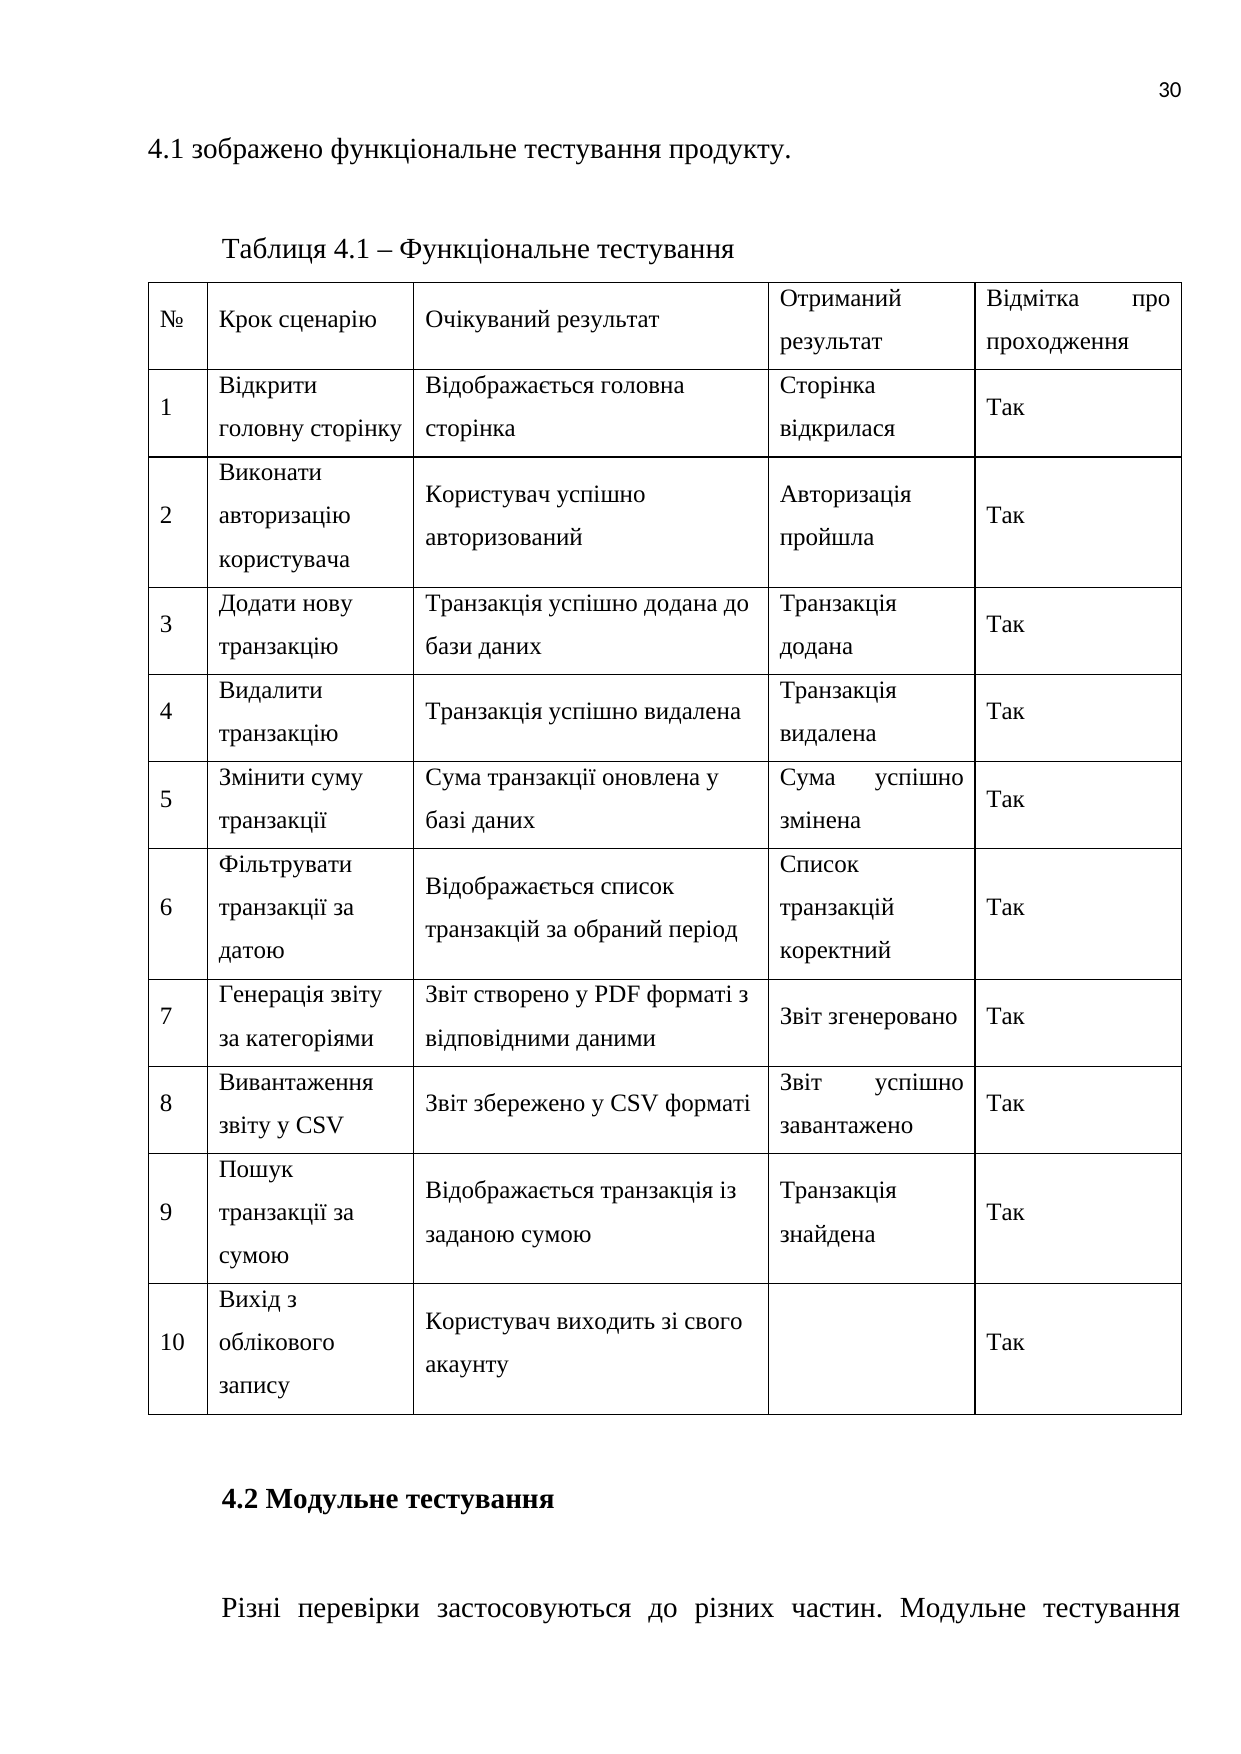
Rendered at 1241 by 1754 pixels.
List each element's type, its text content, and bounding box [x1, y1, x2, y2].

table_cell Звіт згенеровано [769, 980, 974, 1066]
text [148, 131, 1181, 164]
table_cell Так [976, 588, 1181, 674]
table_cell Відкрити головну сторінку [208, 370, 413, 456]
table_cell Фільтрувати транзакції за датою [208, 849, 413, 978]
table_cell Так [976, 1067, 1181, 1153]
table_header № [149, 283, 207, 369]
table_cell Змінити суму транзакції [208, 762, 413, 848]
table_cell Звіт створено у PDF форматі з відповідними даними [414, 980, 768, 1066]
table_cell Так [976, 1154, 1181, 1283]
table_cell 8 [149, 1067, 207, 1153]
table_cell Відображається транзакція із заданою сумою [414, 1154, 768, 1283]
table_cell Вихід з облікового запису [208, 1284, 413, 1413]
table_cell Транзакція додана [769, 588, 974, 674]
table_cell 7 [149, 980, 207, 1066]
subtitle 4.2 Модульне тестування [222, 1482, 1181, 1515]
table_cell Сума успішно змінена [769, 762, 974, 848]
table_cell 10 [149, 1284, 207, 1413]
table_cell Звіт успішно завантажено [769, 1067, 974, 1153]
table_cell Виконати авторизацію користувача [208, 458, 413, 587]
table_cell Пошук транзакції за сумою [208, 1154, 413, 1283]
text Таблиця 4.1 – Функціональне тестування [148, 232, 1181, 265]
table_cell 1 [149, 370, 207, 456]
table_cell Відображається головна сторінка [414, 370, 768, 456]
table_cell Додати нову транзакцію [208, 588, 413, 674]
table_cell 5 [149, 762, 207, 848]
table_cell 4 [149, 675, 207, 761]
table_cell Користувач успішно авторизований [414, 458, 768, 587]
table_header Крок сценарію [208, 283, 413, 369]
table_cell 3 [149, 588, 207, 674]
table_cell 9 [149, 1154, 207, 1283]
table_cell 2 [149, 458, 207, 587]
table_cell Сторінка відкрилася [769, 370, 974, 456]
table_cell Видалити транзакцію [208, 675, 413, 761]
table_cell Так [976, 370, 1181, 456]
table_cell Так [976, 1284, 1181, 1413]
table_cell [769, 1284, 974, 1413]
table_cell Транзакція знайдена [769, 1154, 974, 1283]
table_cell Список транзакцій коректний [769, 849, 974, 978]
table_header Відмітка про проходження [976, 283, 1181, 369]
table_header Очікуваний результат [414, 283, 768, 369]
table_cell Так [976, 849, 1181, 978]
table_cell Вивантаження звіту у CSV [208, 1067, 413, 1153]
table_cell 6 [149, 849, 207, 978]
table_cell Так [976, 458, 1181, 587]
table_cell Так [976, 762, 1181, 848]
table_cell Звіт збережено у CSV форматі [414, 1067, 768, 1153]
table_cell Так [976, 980, 1181, 1066]
table_cell Генерація звіту за категоріями [208, 980, 413, 1066]
table_cell Сума транзакції оновлена у базі даних [414, 762, 768, 848]
table_cell Так [976, 675, 1181, 761]
table_cell Транзакція успішно видалена [414, 675, 768, 761]
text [148, 1591, 1181, 1624]
table_header Отриманий результат [769, 283, 974, 369]
table_cell Транзакція успішно додана до бази даних [414, 588, 768, 674]
table_cell Відображається список транзакцій за обраний період [414, 849, 768, 978]
table_cell Користувач виходить зі свого акаунту [414, 1284, 768, 1413]
table_cell Авторизація пройшла [769, 458, 974, 587]
table_cell Транзакція видалена [769, 675, 974, 761]
